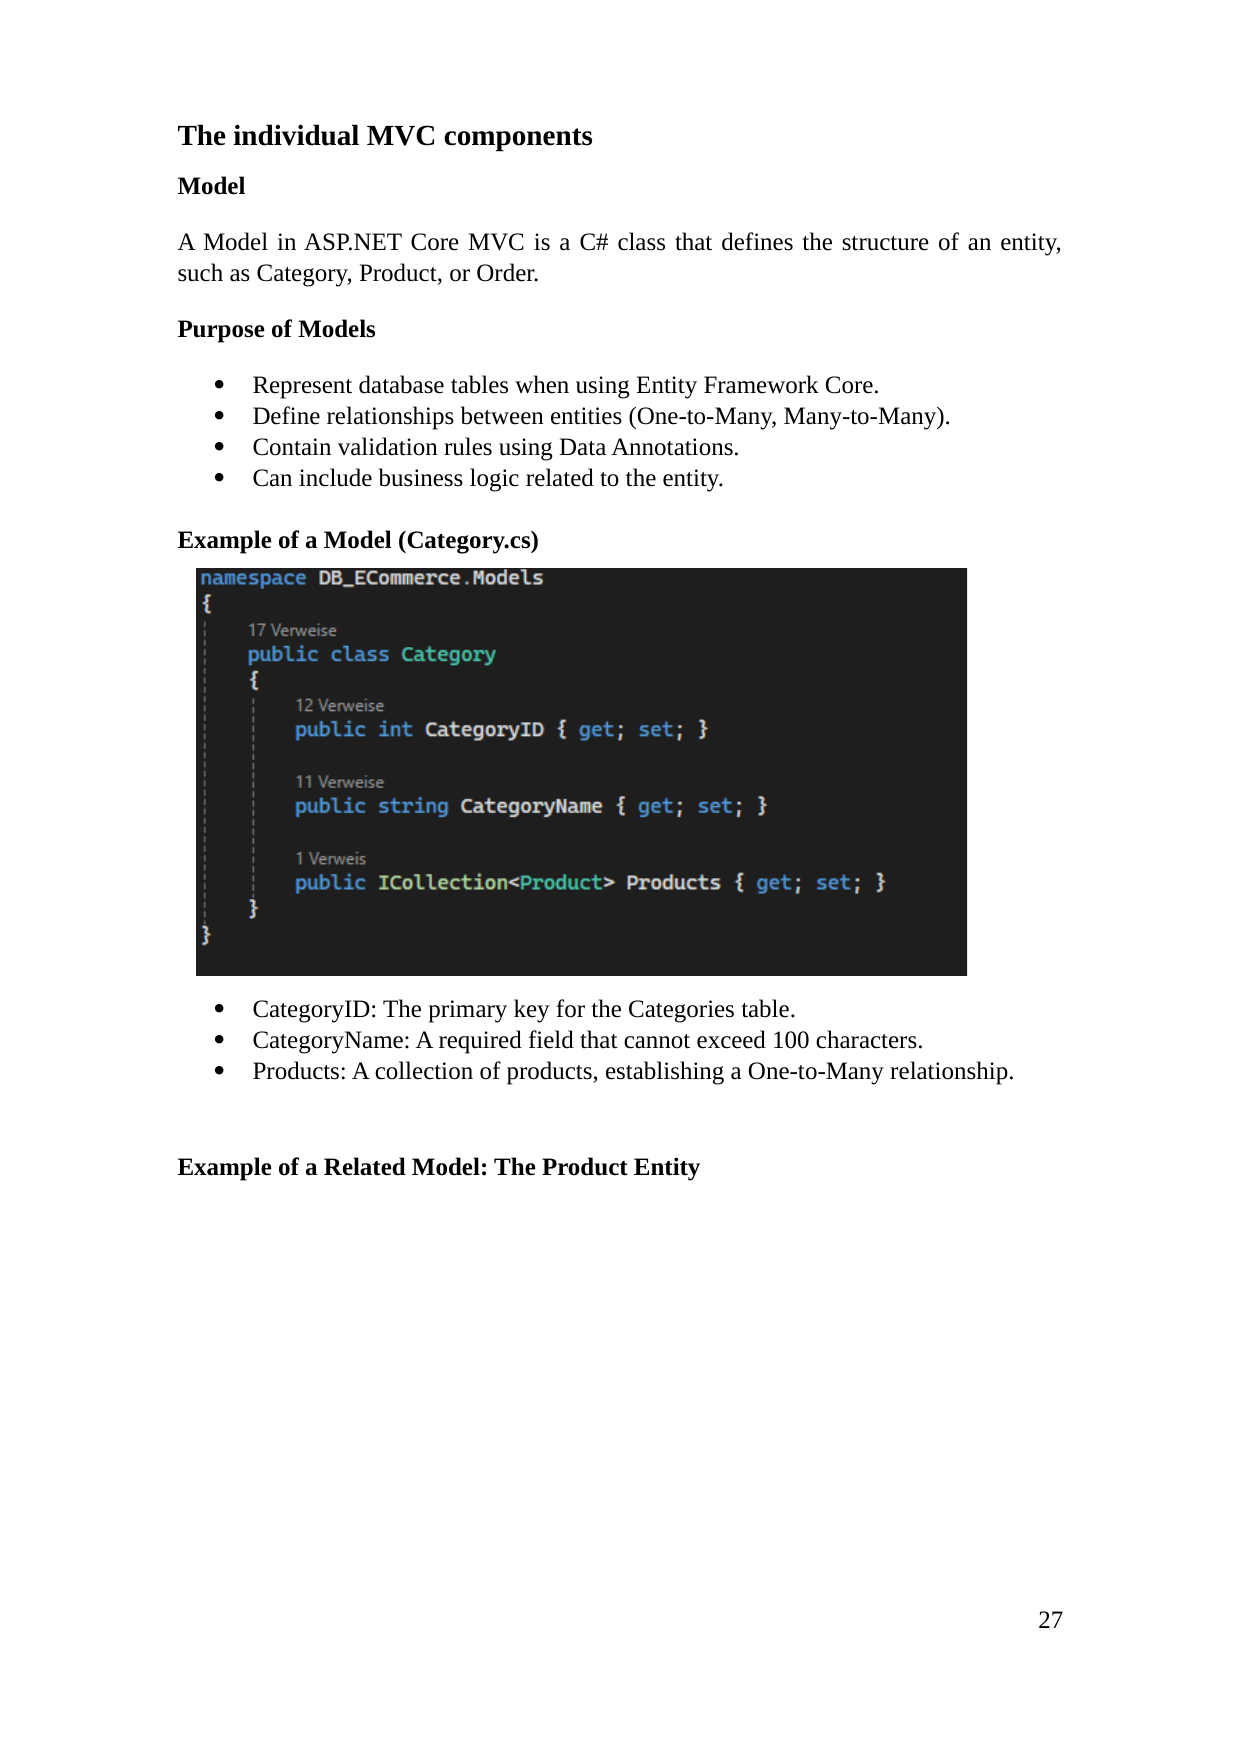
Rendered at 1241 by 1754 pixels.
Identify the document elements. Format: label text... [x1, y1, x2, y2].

list Define relationships between entities (One-to-Many, Many-to-Many). [215, 401, 1063, 430]
text A Model in ASP.NET Core MVC is a C# class that defines the structure of an entity, such as Category, Product, or Order. [177, 227, 1063, 287]
list CategoryID: The primary key for the Categories table. [215, 994, 1063, 1023]
subtitle Model [177, 171, 1063, 200]
list Contain validation rules using Data Annotations. [215, 432, 1063, 461]
list CategoryName: A required field that cannot exceed 100 characters. [215, 1025, 1063, 1054]
list Represent database tables when using Entity Framework Core. [215, 370, 1063, 399]
text Purpose of Models [177, 314, 1063, 343]
subtitle The individual MVC components [177, 118, 1063, 152]
text Example of a Related Model: The Product Entity [177, 1152, 1063, 1180]
list Products: A collection of products, establishing a One-to-Many relationship. [215, 1056, 1063, 1085]
text Example of a Model (Category.cs) [177, 525, 1063, 554]
list Can include business logic related to the entity. [215, 463, 1063, 492]
